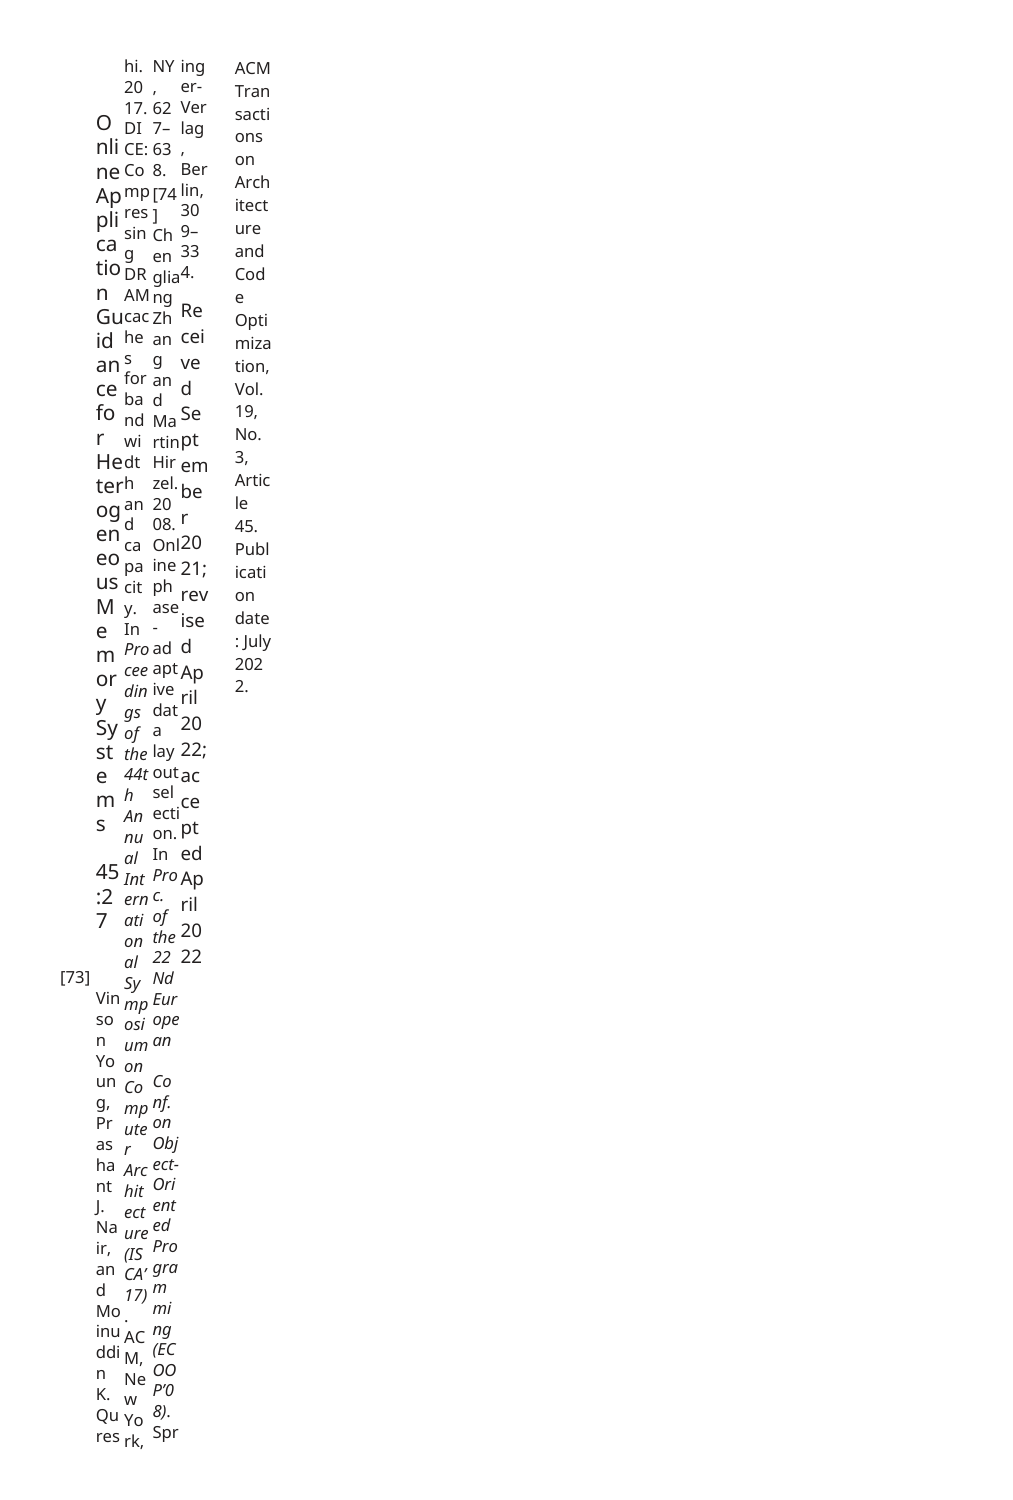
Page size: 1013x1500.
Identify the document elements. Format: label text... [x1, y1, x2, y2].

text [73] Vinson Young, Prashant J. Nair, and Moinuddin K. Qureshi. 2017. DICE: Compressing DRAM caches for bandwidth and capacity. In Proceedings of the 44th Annual International Symposium on Computer Architecture (ISCA’17). ACM, New York, NY, 627–638. [124, 56, 150, 1452]
text [74] Chengliang Zhang and Martin Hirzel. 2008. Online phase-adaptive data layout selection. In Proc. of the 22Nd European Conf. on Object-Oriented Programming (ECOOP’08). Springer-Verlag, Berlin, 309–334. [152, 56, 209, 1442]
text Online Application Guidance for Heterogeneous Memory Systems 45:27 [96, 111, 124, 933]
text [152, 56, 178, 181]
text Received September 2021; revised April 2022; accepted April 2022 [180, 297, 209, 968]
